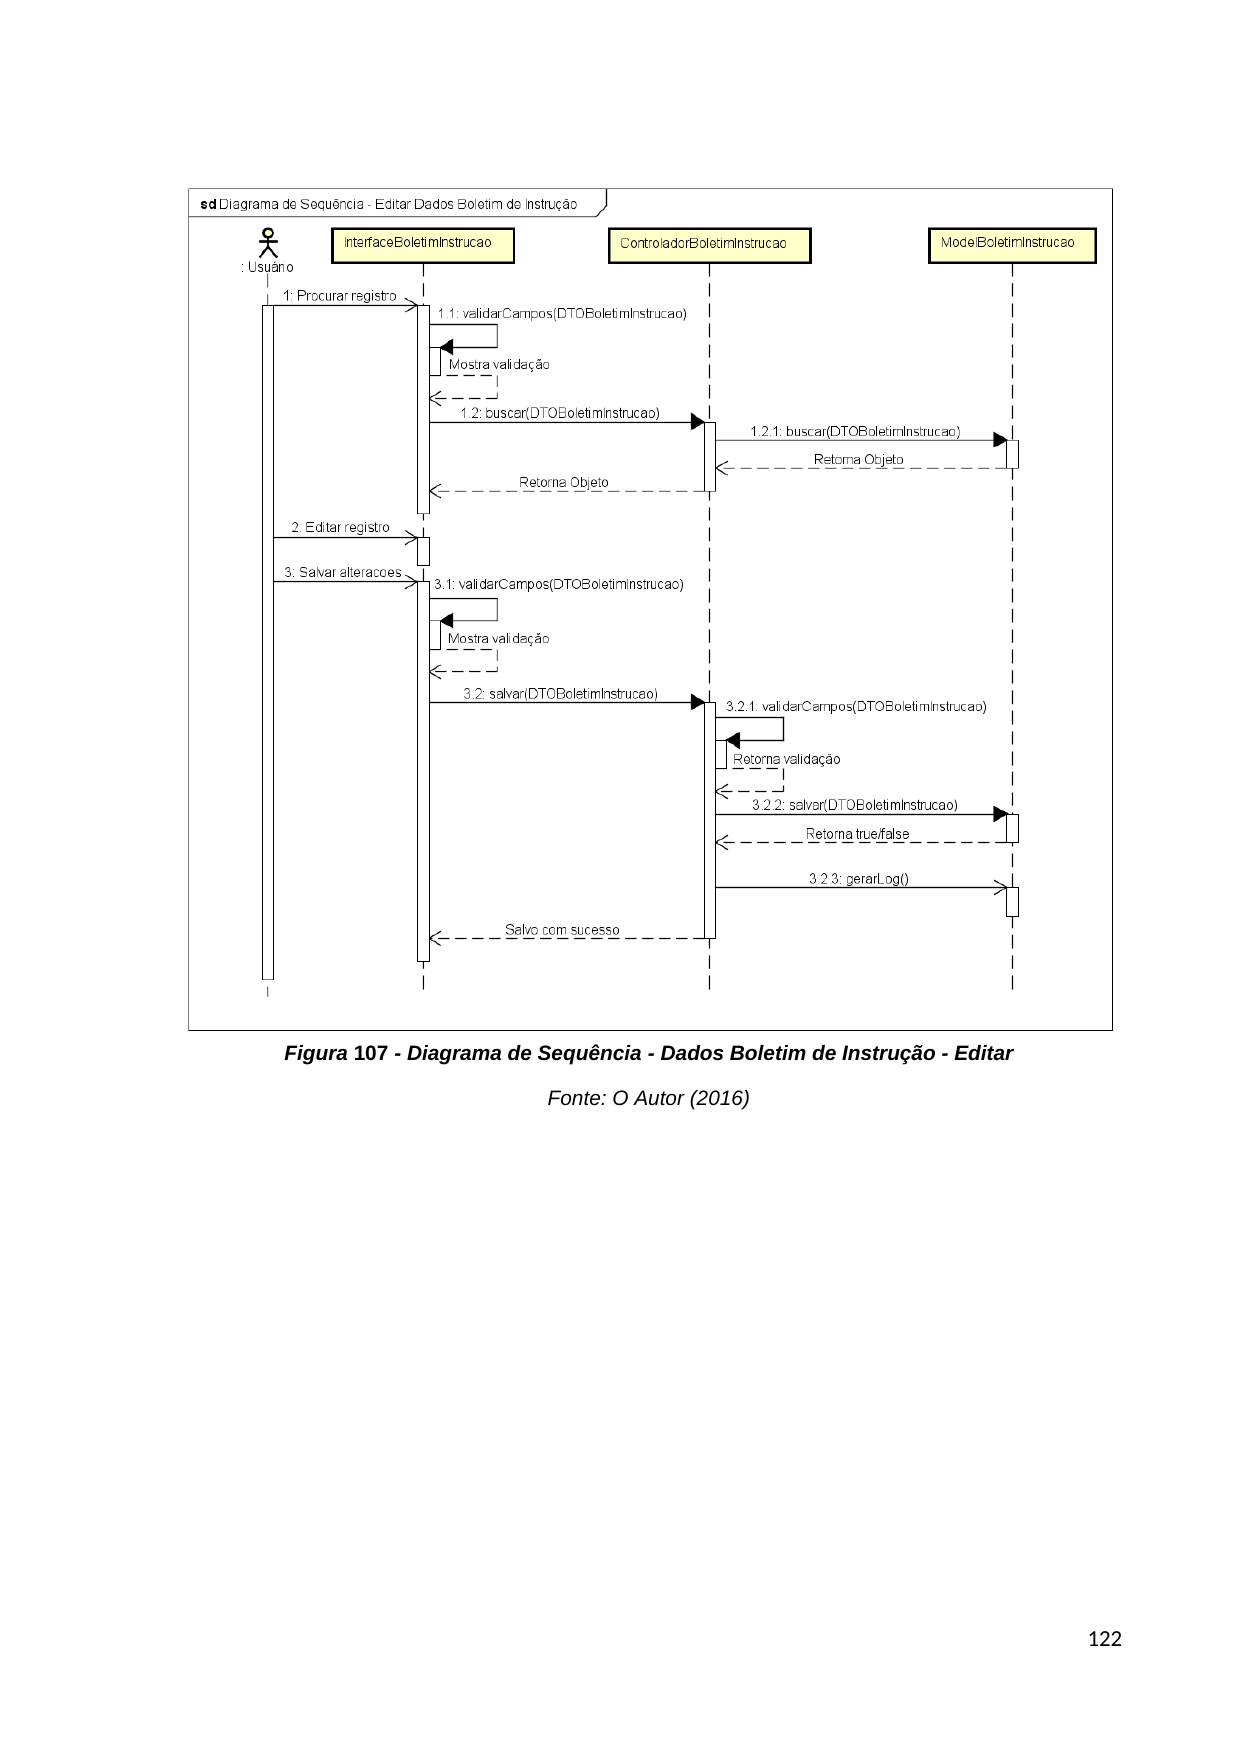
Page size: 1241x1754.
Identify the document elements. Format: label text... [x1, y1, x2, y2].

text Fonte: O Autor (2016) [177, 1085, 1122, 1109]
text Figura 107 - Diagrama de Sequência - Dados Boletim de Instrução - Editar [177, 1041, 1122, 1064]
picture [177, 177, 1123, 1041]
